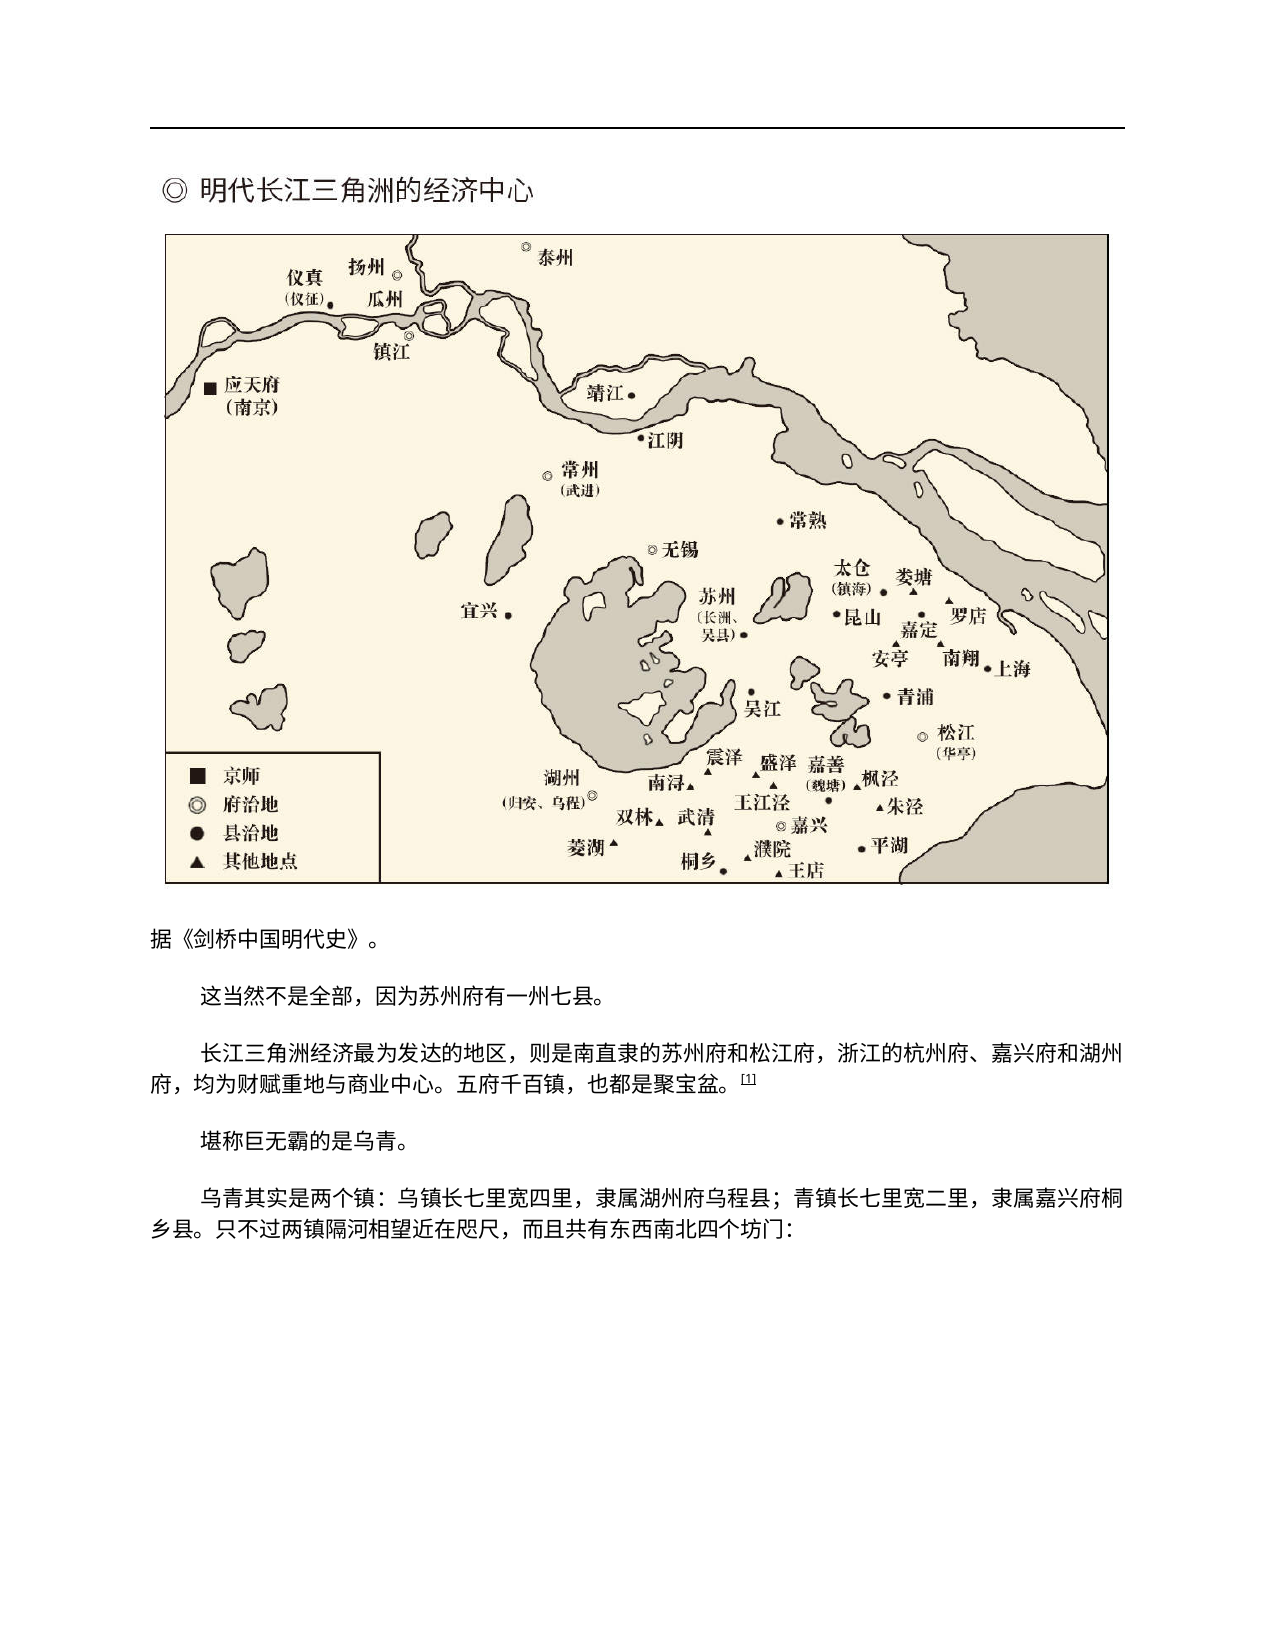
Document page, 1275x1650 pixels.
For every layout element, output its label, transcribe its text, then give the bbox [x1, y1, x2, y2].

text 堪称巨无霸的是乌青。 [150, 1124, 1125, 1156]
text 长江三角洲经济最为发达的地区，则是南直隶的苏州府和松江府，浙江的杭州府、嘉兴府和湖州府，均为财赋重地与商业中心。五府千百镇，也都是聚宝盆。[1] [150, 1036, 1125, 1099]
text 据《剑桥中国明代史》。 [150, 922, 1125, 954]
text 这当然不是全部，因为苏州府有一州七县。 [150, 979, 1125, 1011]
text 乌青其实是两个镇：乌镇长七里宽四里，隶属湖州府乌程县；青镇长七里宽二里，隶属嘉兴府桐乡县。只不过两镇隔河相望近在咫尺，而且共有东西南北四个坊门： [150, 1181, 1125, 1244]
picture [150, 153, 1125, 898]
